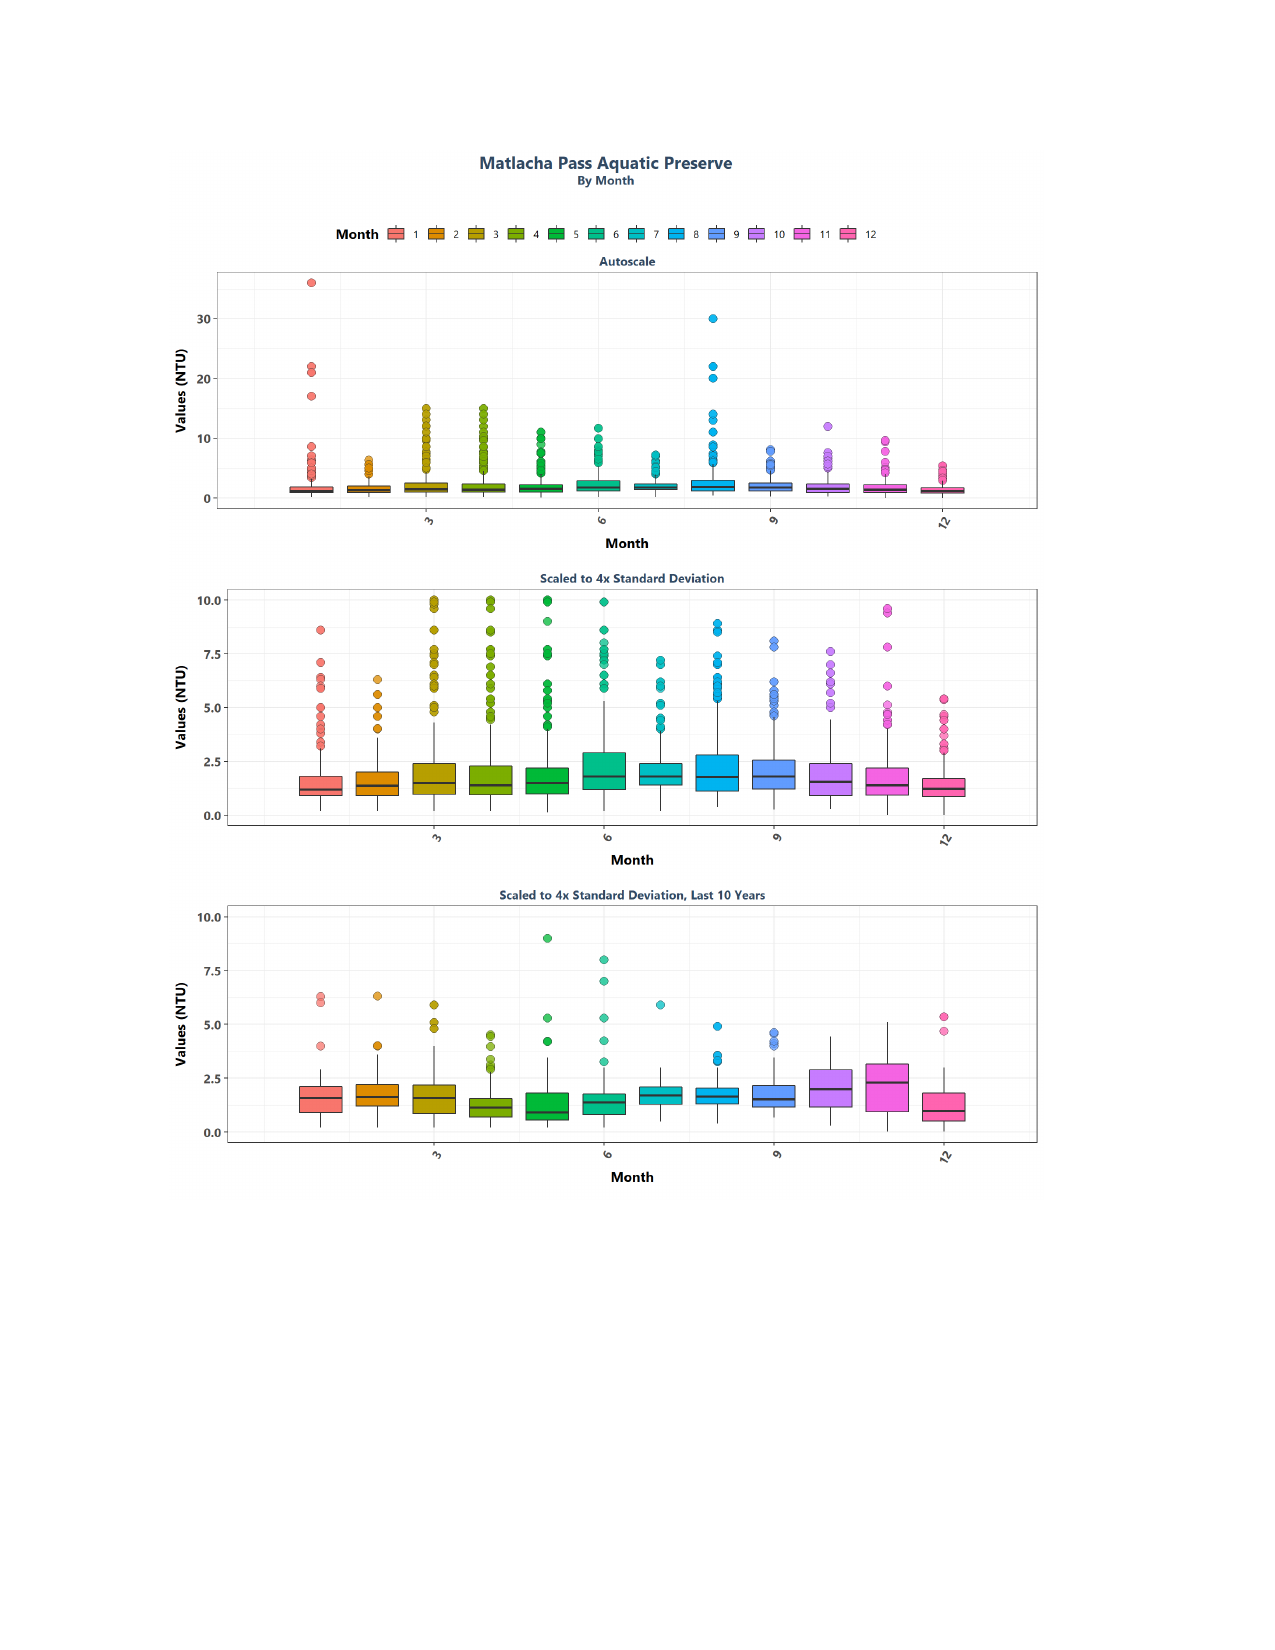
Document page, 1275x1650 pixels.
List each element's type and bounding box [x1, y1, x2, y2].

picture [168, 150, 1044, 1200]
